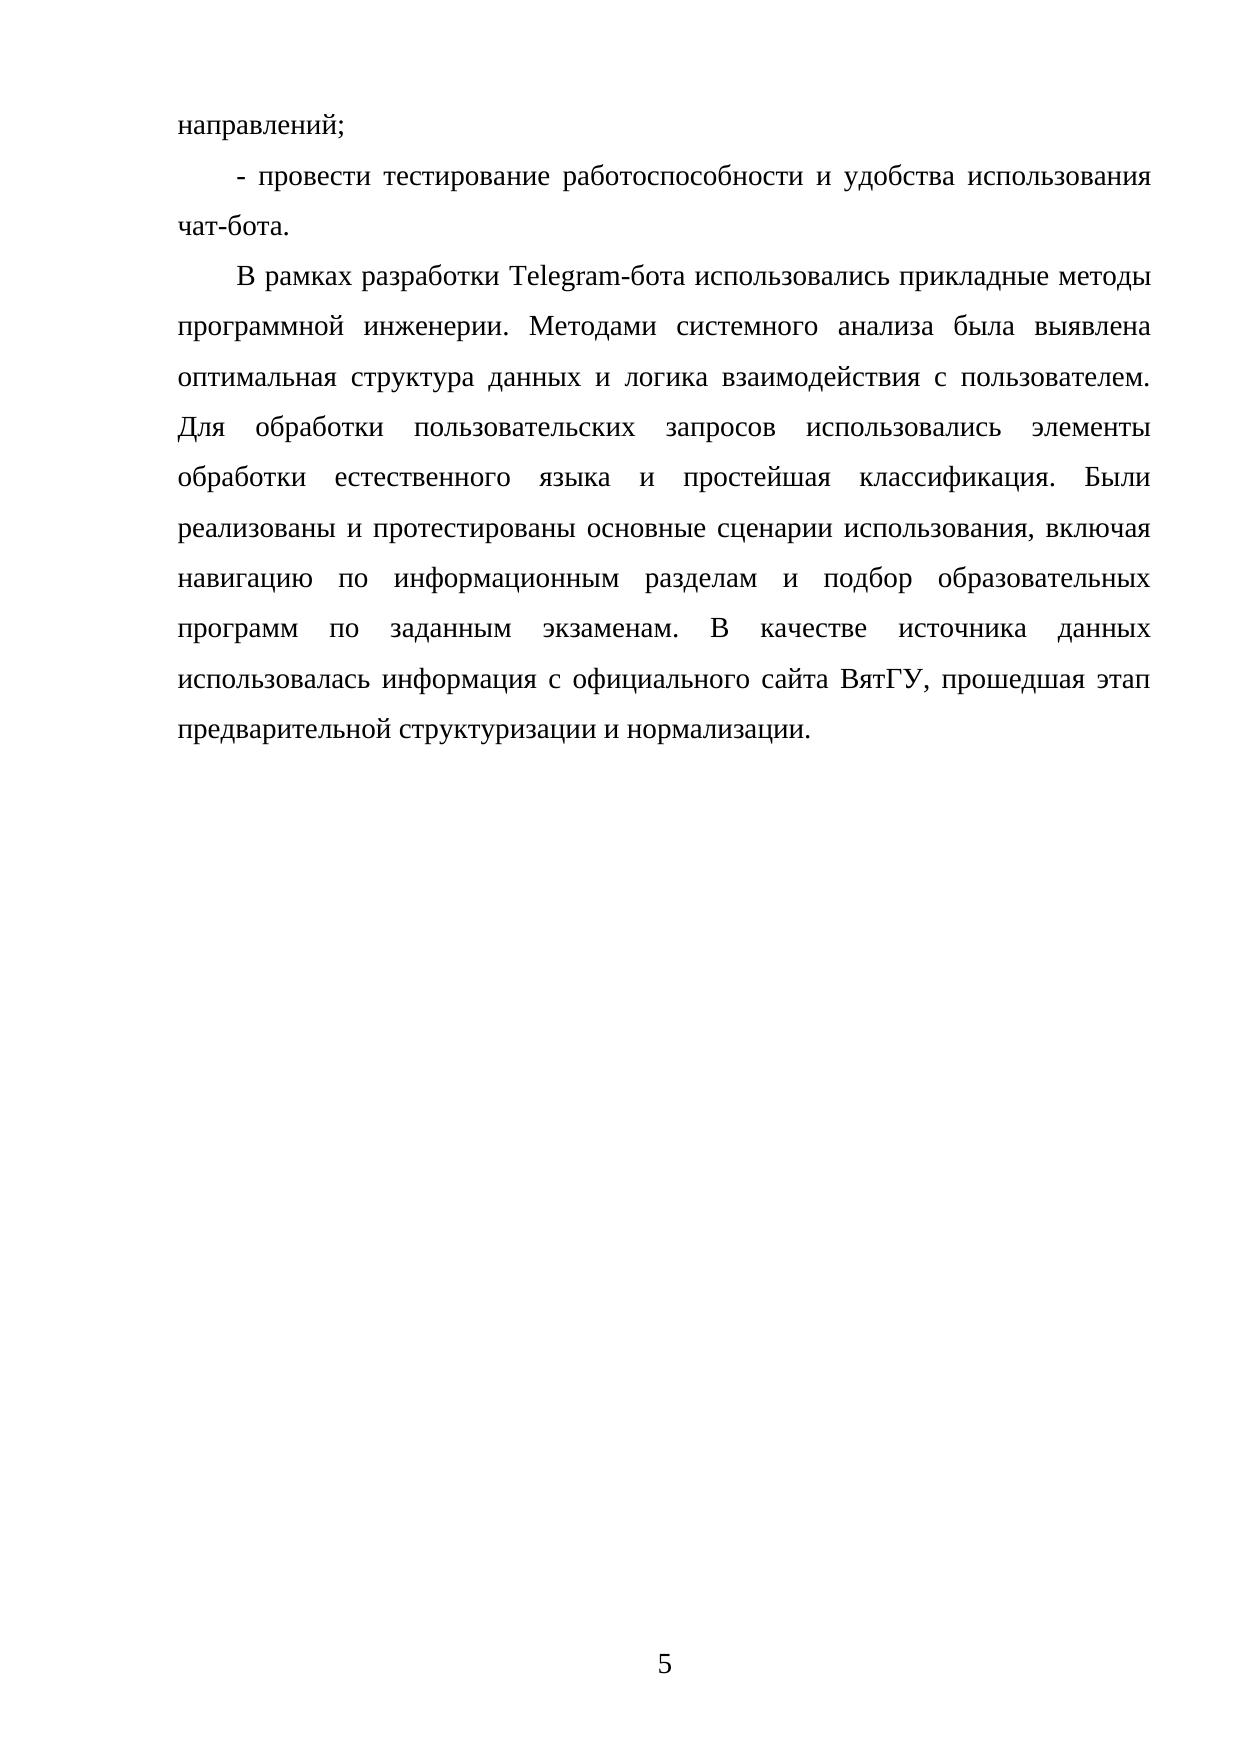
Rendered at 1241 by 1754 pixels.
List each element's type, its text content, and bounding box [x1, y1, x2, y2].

text В рамках разработки Telegram-бота использовались прикладные методы программной инженерии. Методами системного анализа была выявлена оптимальная структура данных и логика взаимодействия с пользователем. Для обработки пользовательских запросов использовались элементы обработки естественного языка и простейшая классификация. Были реализованы и протестированы основные сценарии использования, включая навигацию по информационным разделам и подбор образовательных программ по заданным экзаменам. В качестве источника данных использовалась информация с официального сайта ВятГУ, прошедшая этап предварительной структуризации и нормализации. [177, 258, 1152, 744]
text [177, 107, 1152, 141]
text - провести тестирование работоспособности и удобства использования чат-бота. [177, 158, 1152, 241]
